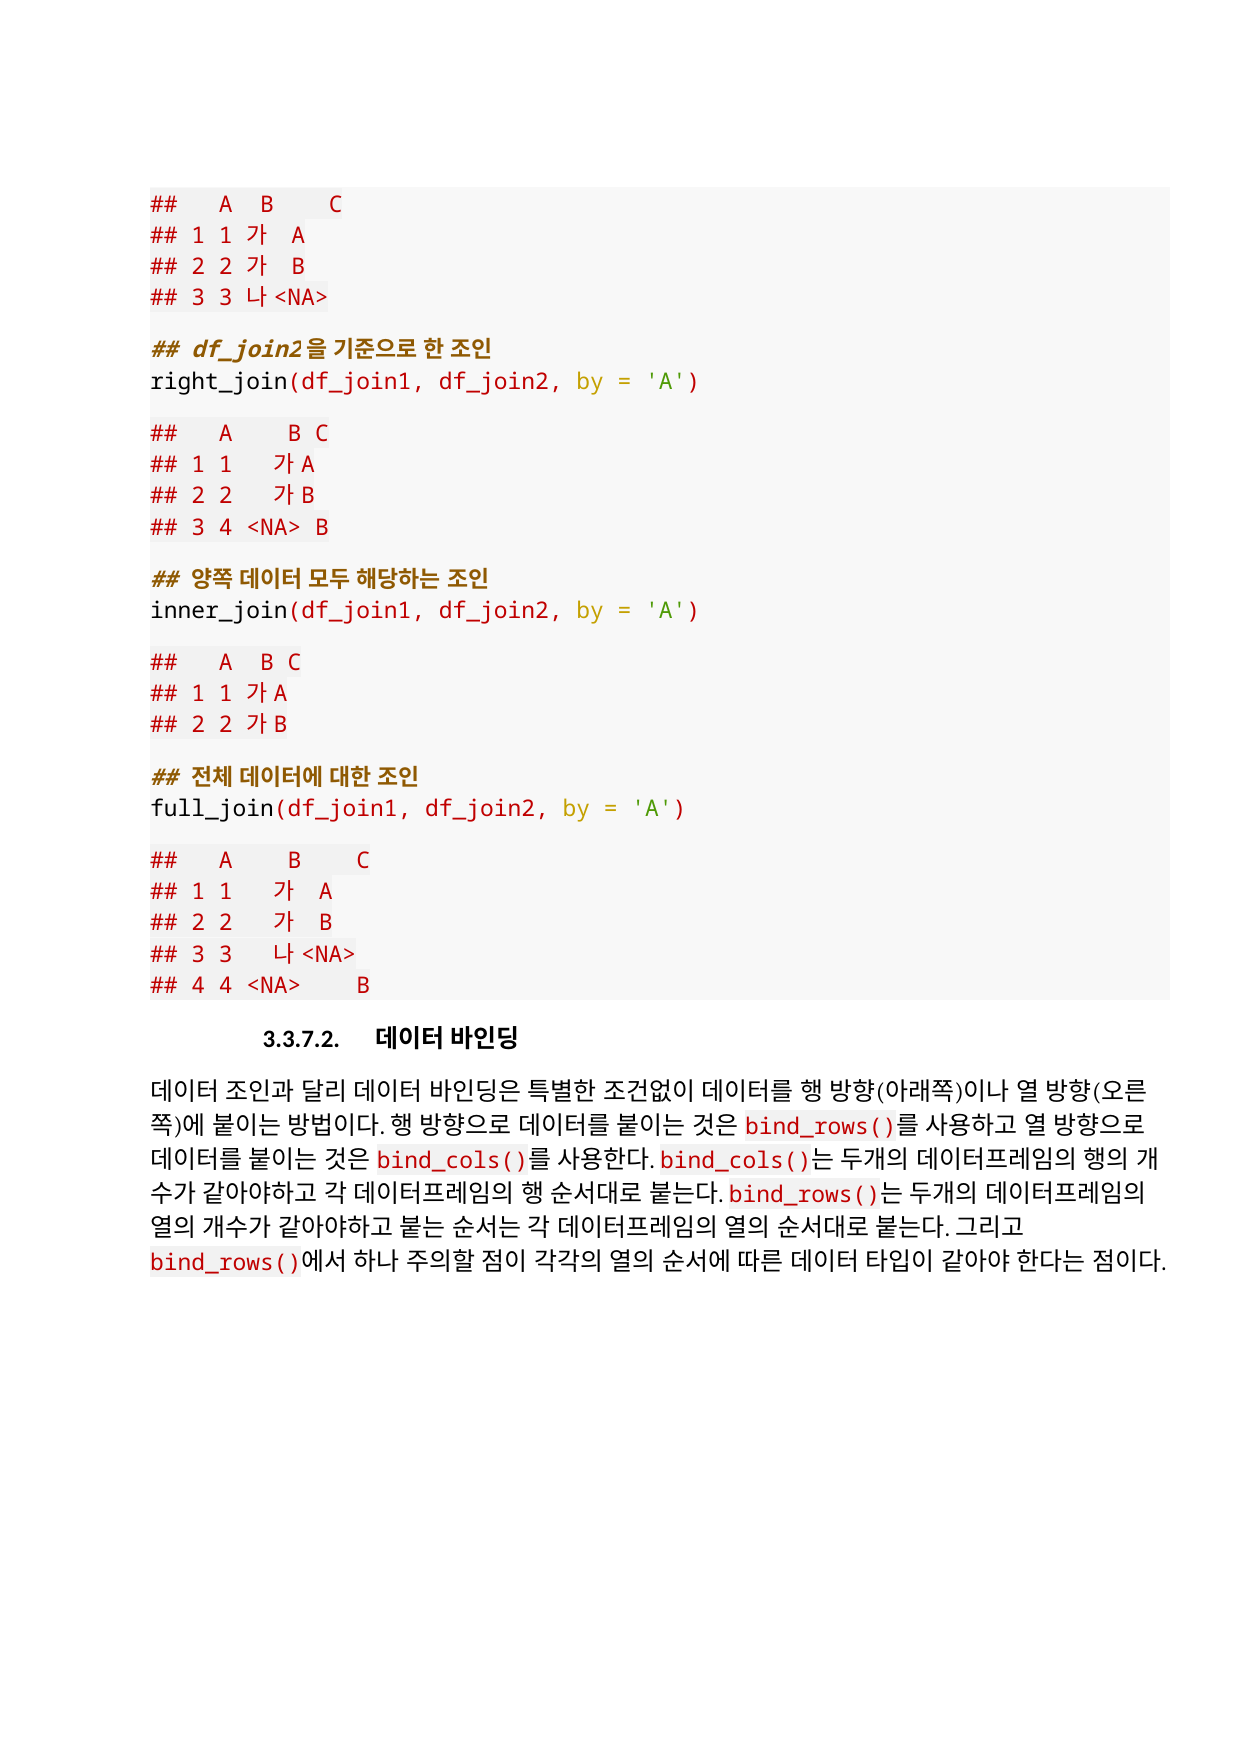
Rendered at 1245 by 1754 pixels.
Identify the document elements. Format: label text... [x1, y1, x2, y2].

text ## A B C ## 1 1 가 A ## 2 2 가 B [287, 646, 1170, 739]
text ## A B C ## 1 1 가 A ## 2 2 가 B ## 3 3 나 <NA> [150, 187, 1170, 312]
text ## 양쪽 데이터 모두 해당하는 조인 inner_join(df_join1, df_join2, by = 'A') [150, 562, 1170, 625]
subtitle 데이터 바인딩 [262, 1021, 1170, 1055]
text ## A B C ## 1 1 가 A ## 2 2 가 B ## 3 3 나 <NA> ## 4 4 <NA> B [150, 844, 1170, 1000]
text ## A B C ## 1 1 가 A ## 2 2 가 B ## 3 4 <NA> B [314, 417, 1170, 542]
text ## 전체 데이터에 대한 조인 full_join(df_join1, df_join2, by = 'A') [420, 760, 1170, 823]
text 데이터 조인과 달리 데이터 바인딩은 특별한 조건없이 데이터를 행 방향(아래쪽)이나 열 방향(오른쪽)에 붙이는 방법이다. 행 방향으로 데이터를 붙이는 것은 bind_rows()를 사용하고 열 방향으로 데이터를 붙이는 것은 bind_cols()를 사용한다. bind_cols()는 두개의 데이터프레임의 행의 개수가 같아야하고 각 데이터프레임의 행 순서대로 붙는다. bind_rows()는 두개의 데이터프레임의 열의 개수가 같아야하고 붙는 순서는 각 데이터프레임의 열의 순서대로 붙는다. 그리고 bind_rows()에서 하나 주의할 점이 각각의 열의 순서에 따른 데이터 타입이 같아야 한다는 점이다. [150, 1074, 1170, 1278]
text ## df_join2을 기준으로 한 조인 right_join(df_join1, df_join2, by = 'A') [150, 333, 1170, 396]
